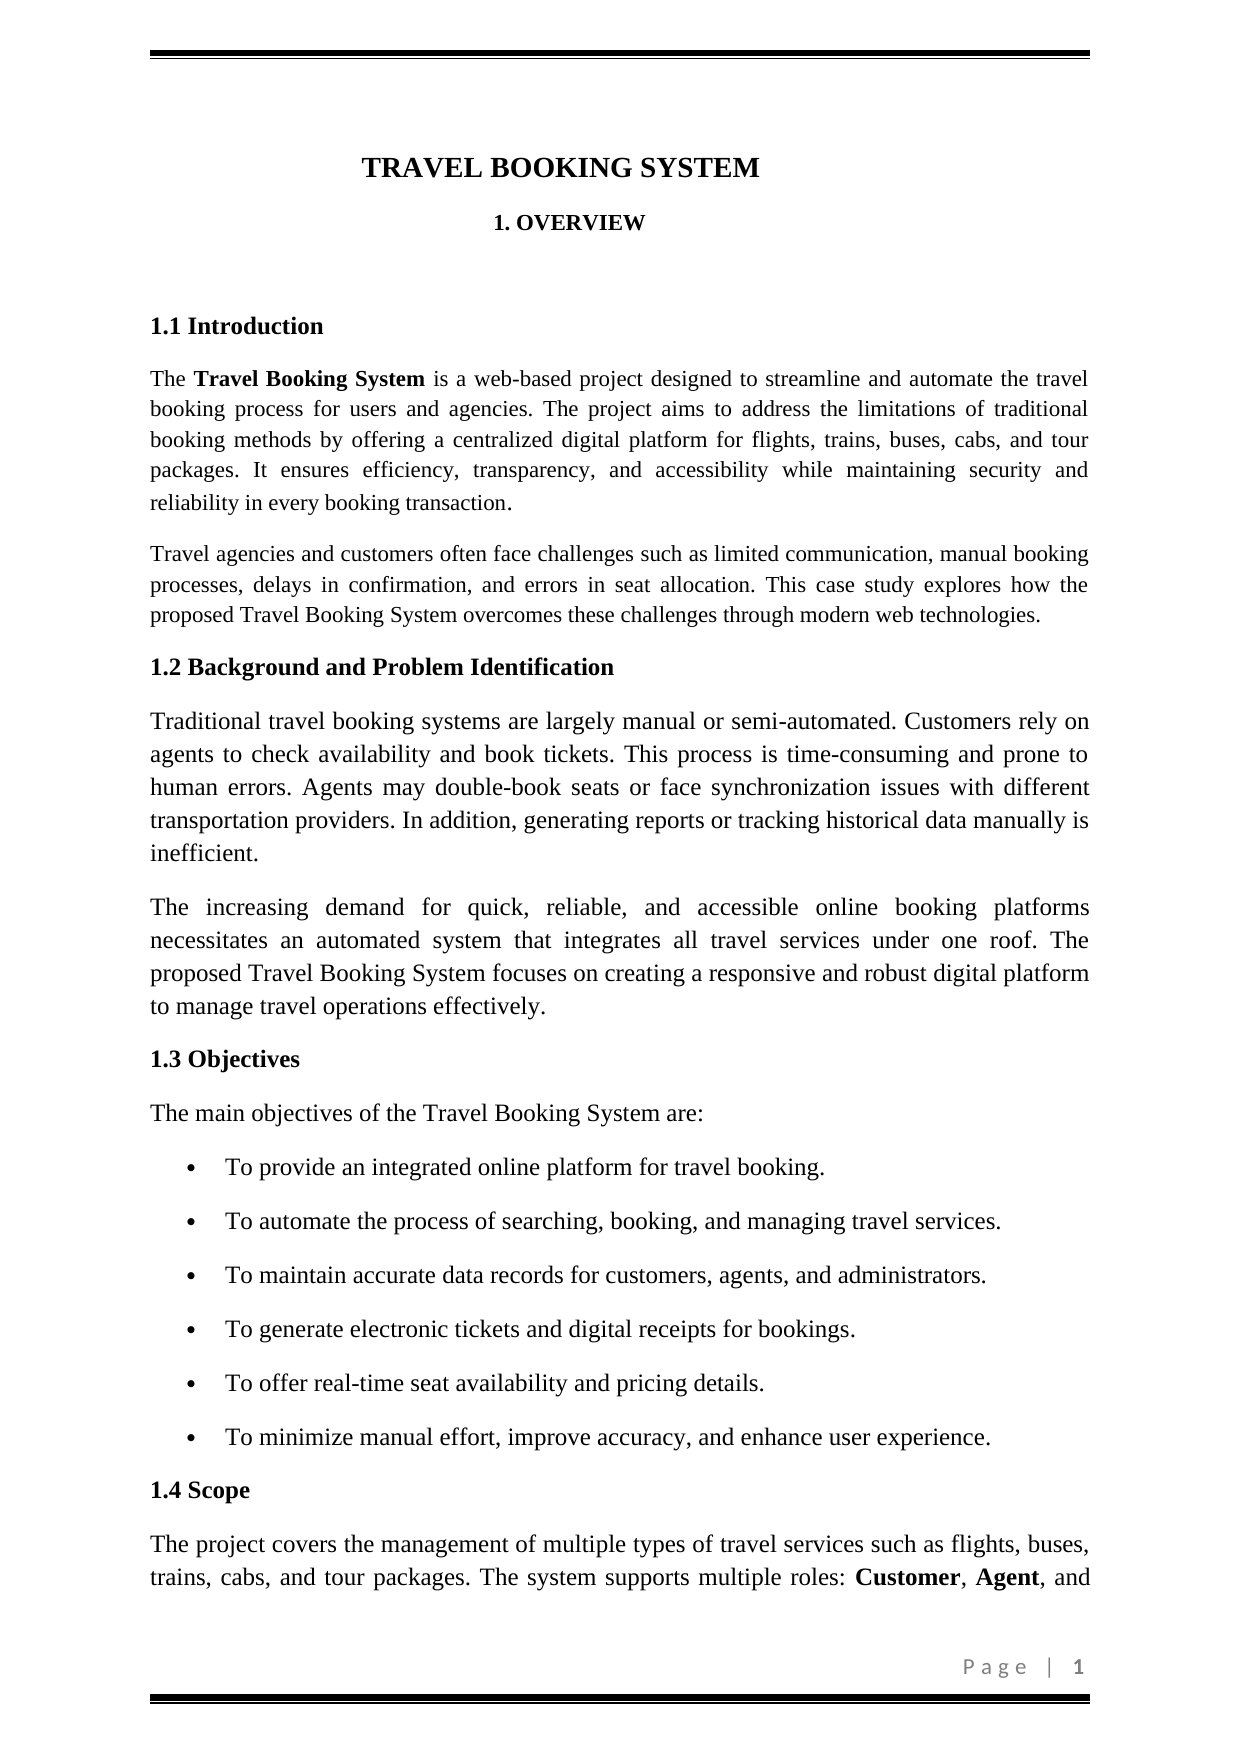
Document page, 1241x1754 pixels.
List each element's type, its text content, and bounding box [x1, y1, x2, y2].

list To offer real-time seat availability and pricing details. [187, 1368, 1090, 1396]
list To maintain accurate data records for customers, agents, and administrators. [187, 1260, 1090, 1289]
text 1. OVERVIEW [150, 209, 1090, 236]
text TRAVEL BOOKING SYSTEM [150, 150, 1090, 183]
text Traditional travel booking systems are largely manual or semi-automated. Customers rely on agents to check availability and book tickets. This process is time-consuming and prone to human errors. Agents may double-book seats or face synchronization issues with different transportation providers. In addition, generating reports or tracking historical data manually is inefficient. [150, 706, 1090, 867]
text Travel agencies and customers often face challenges such as limited communication, manual booking processes, delays in confirmation, and errors in seat allocation. This case study explores how the proposed Travel Booking System overcomes these challenges through modern web technologies. [150, 540, 1090, 627]
list To automate the process of searching, booking, and managing travel services. [187, 1206, 1090, 1235]
text The increasing demand for quick, reliable, and accessible online booking platforms necessitates an automated system that integrates all travel services under one roof. The proposed Travel Booking System focuses on creating a responsive and robust digital platform to manage travel operations effectively. [150, 892, 1090, 1019]
text 1.1 Introduction [150, 311, 1090, 340]
list To generate electronic tickets and digital receipts for bookings. [187, 1314, 1090, 1343]
list To minimize manual effort, improve accuracy, and enhance user experience. [187, 1422, 1090, 1450]
text 1.3 Objectives [150, 1044, 1090, 1073]
text 1.2 Background and Problem Identification [150, 652, 1090, 681]
list To provide an integrated online platform for travel booking. [187, 1152, 1090, 1181]
text The Travel Booking System is a web-based project designed to streamline and automate the travel booking process for users and agencies. The project aims to address the limitations of traditional booking methods by offering a centralized digital platform for flights, trains, buses, cabs, and tour packages. It ensures efficiency, transparency, and accessibility while maintaining security and reliability in every booking transaction. [150, 365, 1090, 515]
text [150, 1529, 1090, 1591]
text The main objectives of the Travel Booking System are: [150, 1098, 1090, 1127]
text 1.4 Scope [150, 1475, 1090, 1504]
